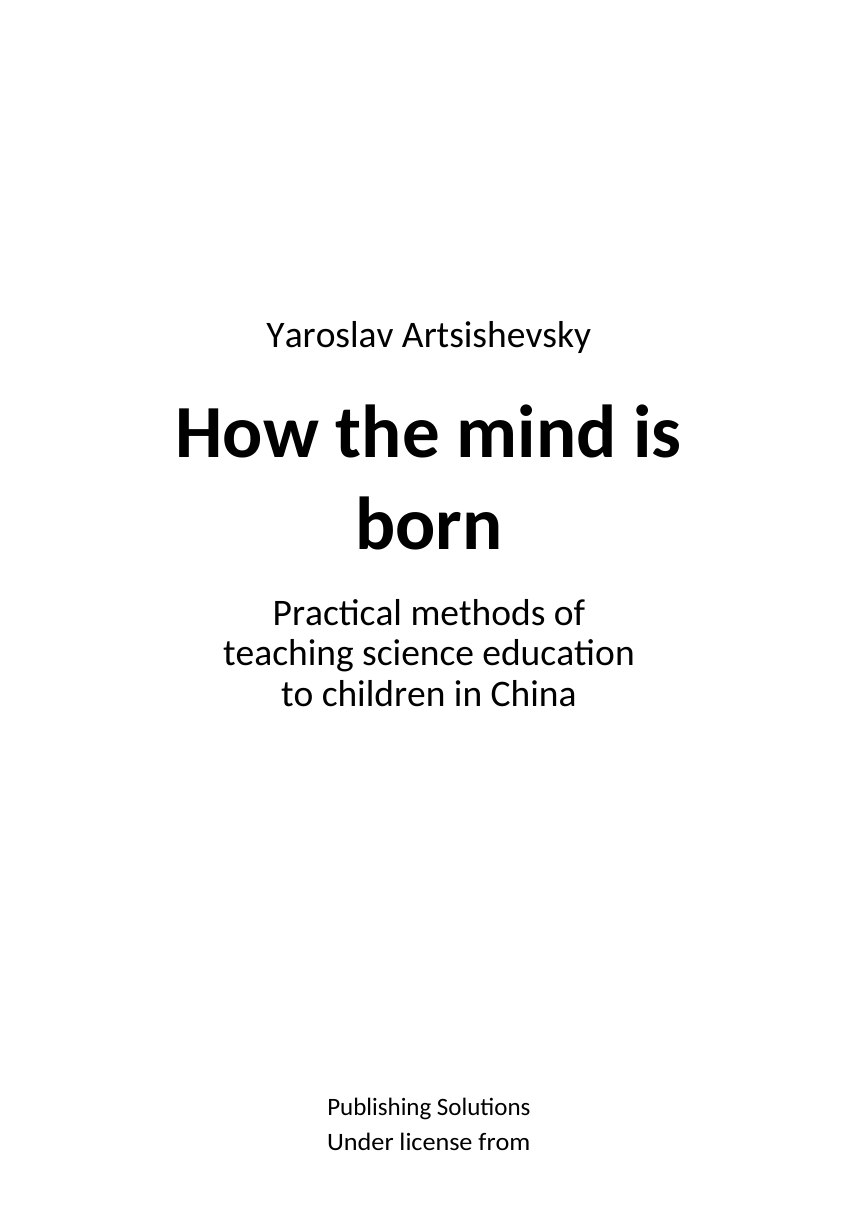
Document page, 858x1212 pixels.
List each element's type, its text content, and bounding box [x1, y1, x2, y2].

text Practical methods of teaching science education to children in China [217, 592, 641, 716]
text Yaroslav Artsishevsky [128, 311, 729, 356]
title How the mind is born [128, 385, 729, 568]
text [302, 1091, 556, 1157]
